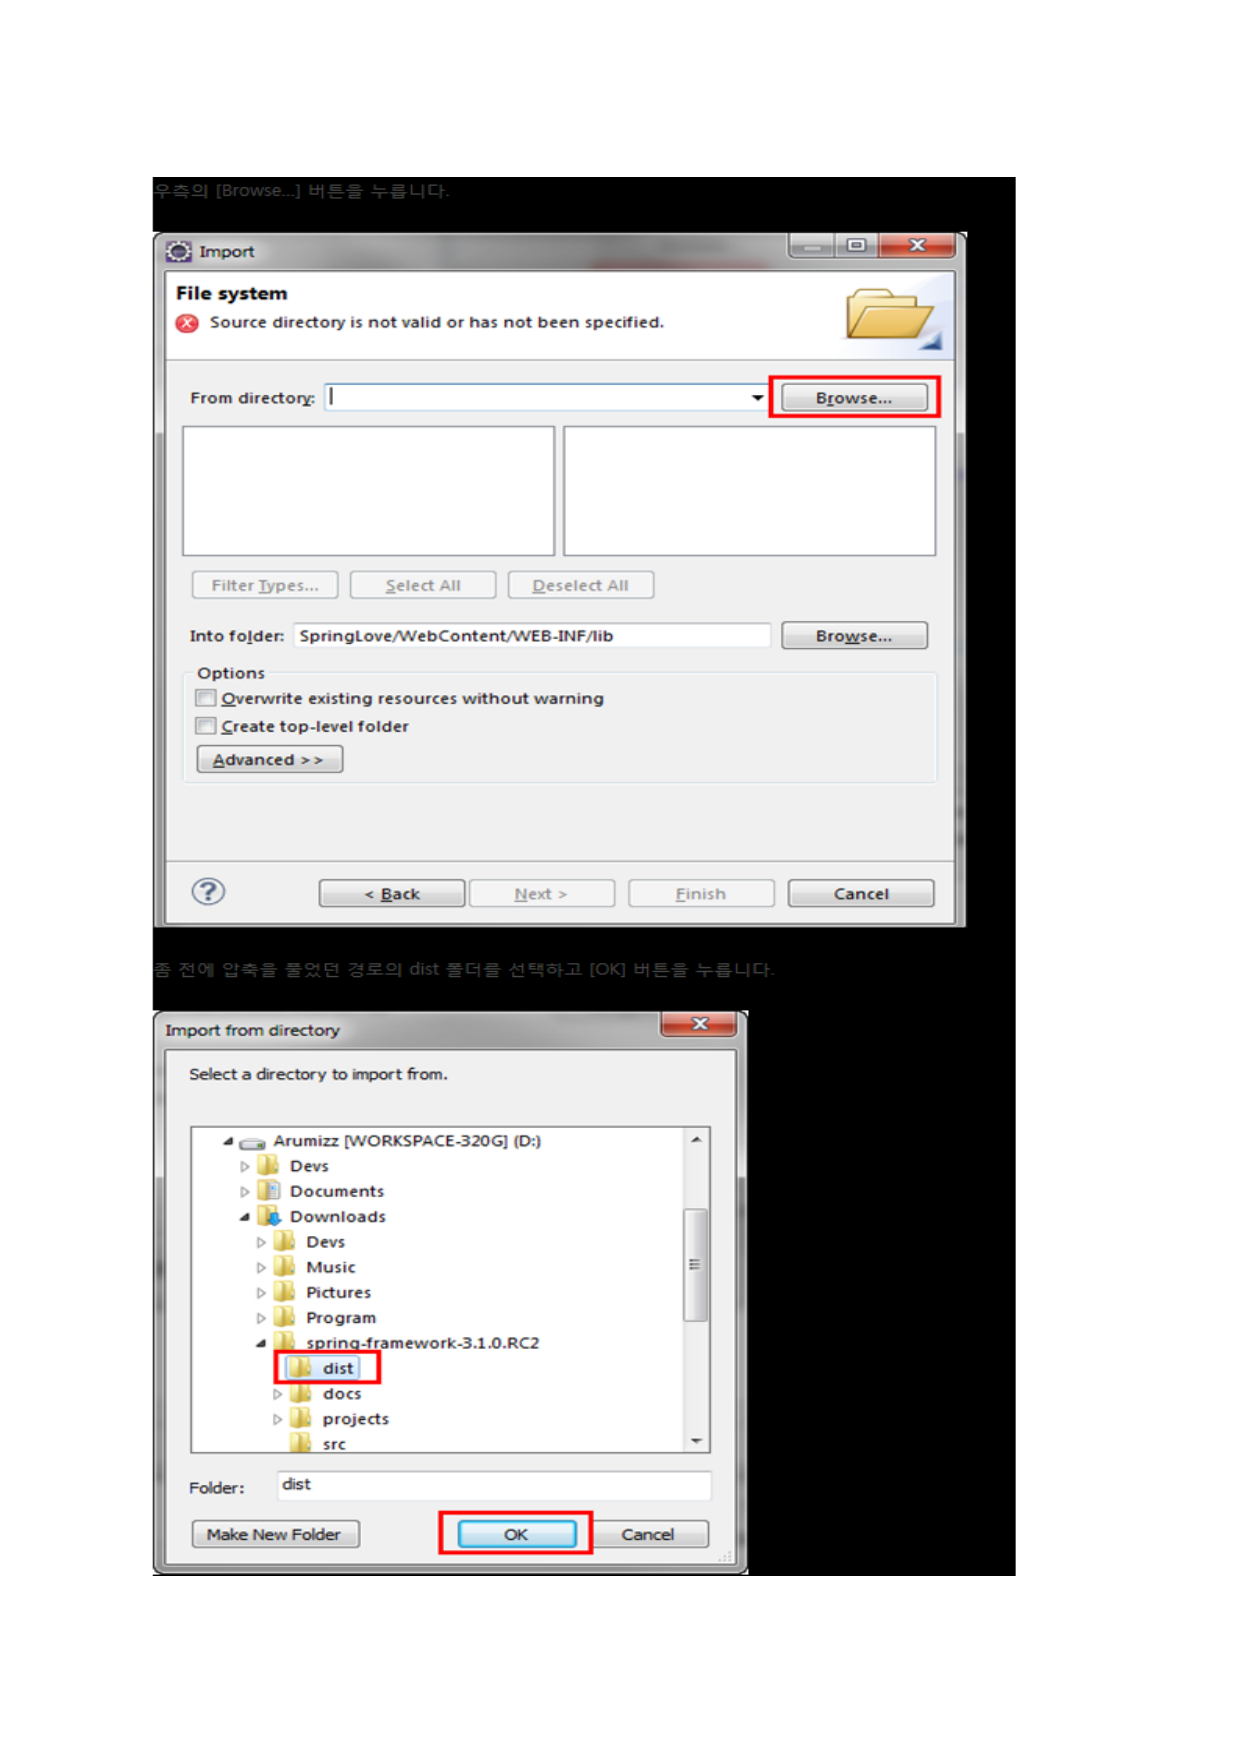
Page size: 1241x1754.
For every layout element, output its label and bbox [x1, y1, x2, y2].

picture [150, 177, 1016, 1576]
